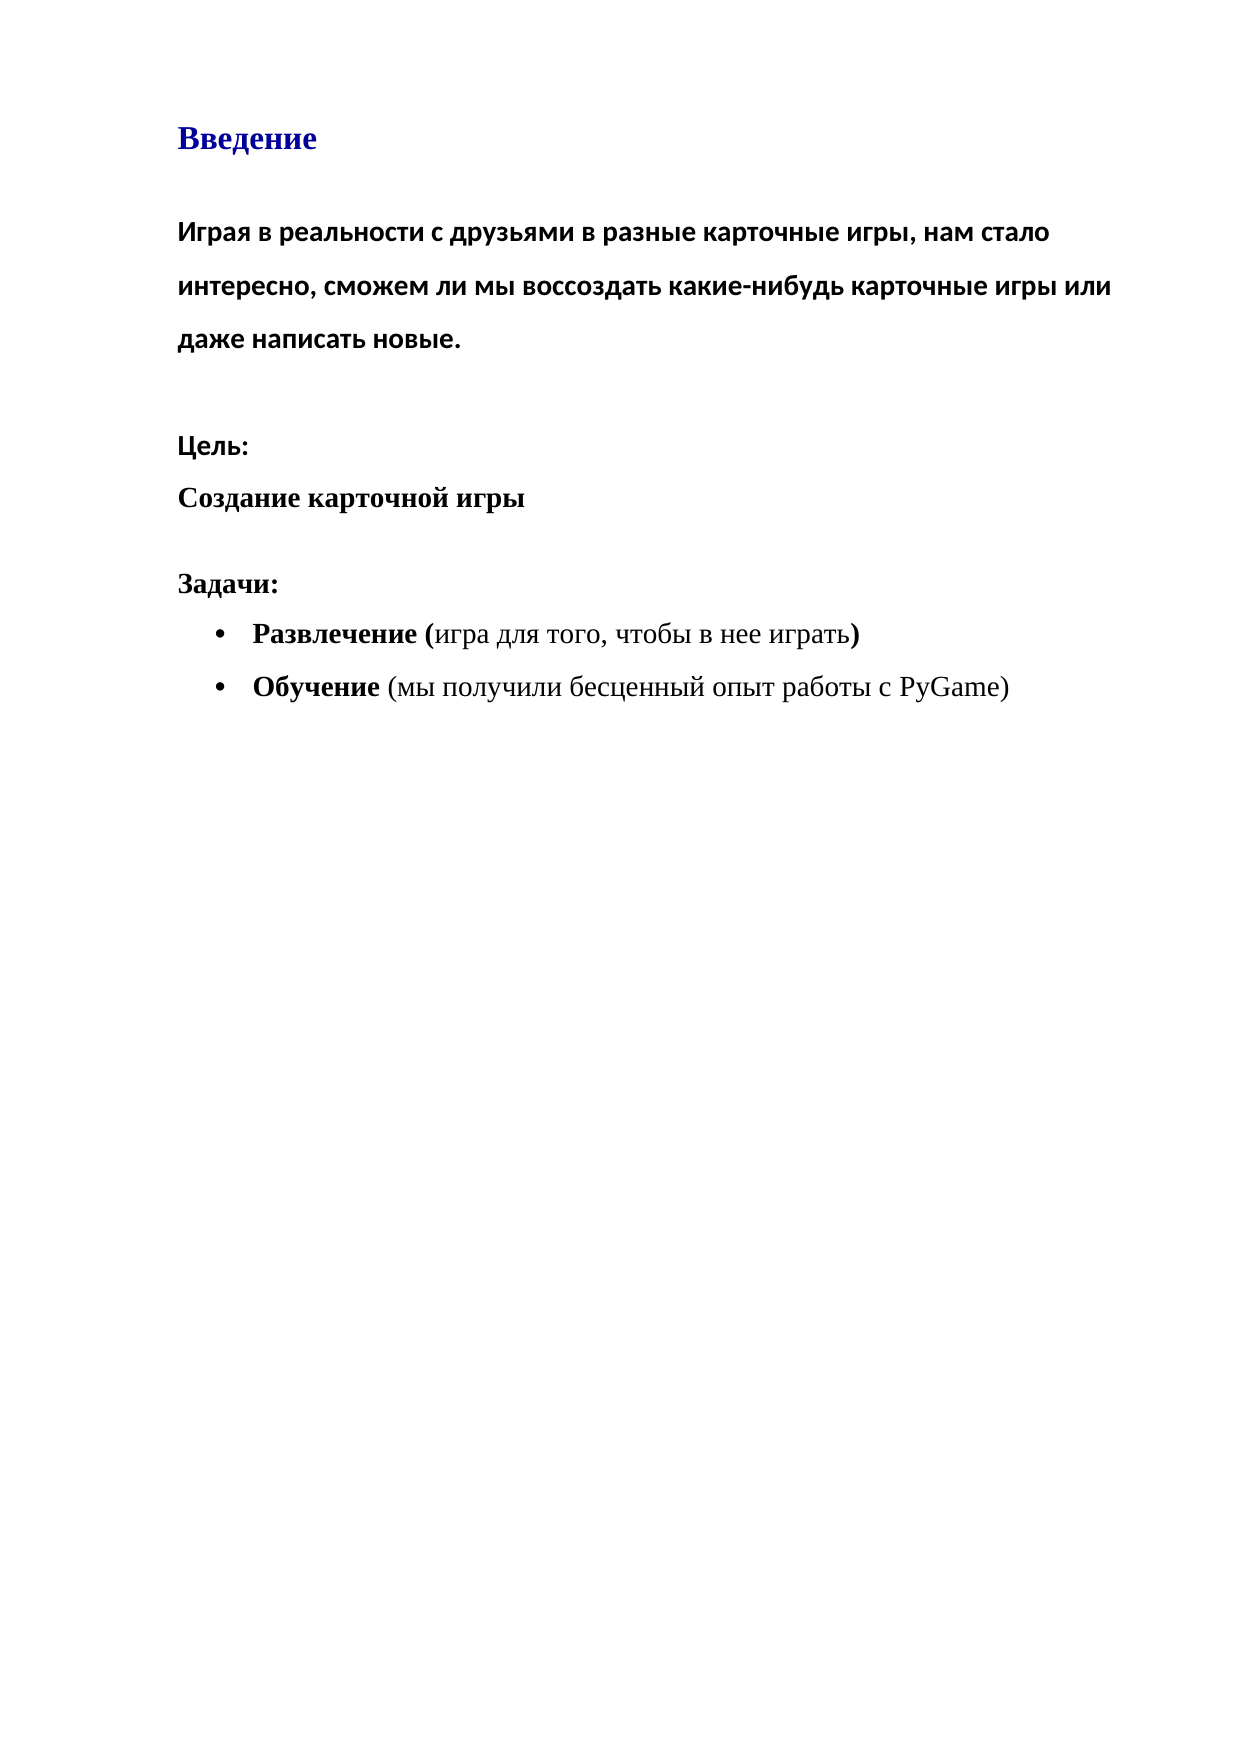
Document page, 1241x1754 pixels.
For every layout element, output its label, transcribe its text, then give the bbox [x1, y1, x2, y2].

text Цель: [177, 427, 1152, 462]
list Обучение (мы получили бесценный опыт работы с PyGame) [215, 669, 1152, 703]
text Задачи: [177, 566, 1152, 600]
text Играя в реальности с друзьями в разные карточные игры, нам стало интересно, сможем ли мы воссоздать какие-нибудь карточные игры или даже написать новые. [177, 213, 1152, 356]
list Развлечение (игра для того, чтобы в нее играть) [215, 617, 1152, 650]
text Создание карточной игры [177, 480, 1152, 514]
subtitle Введение [177, 118, 1152, 156]
